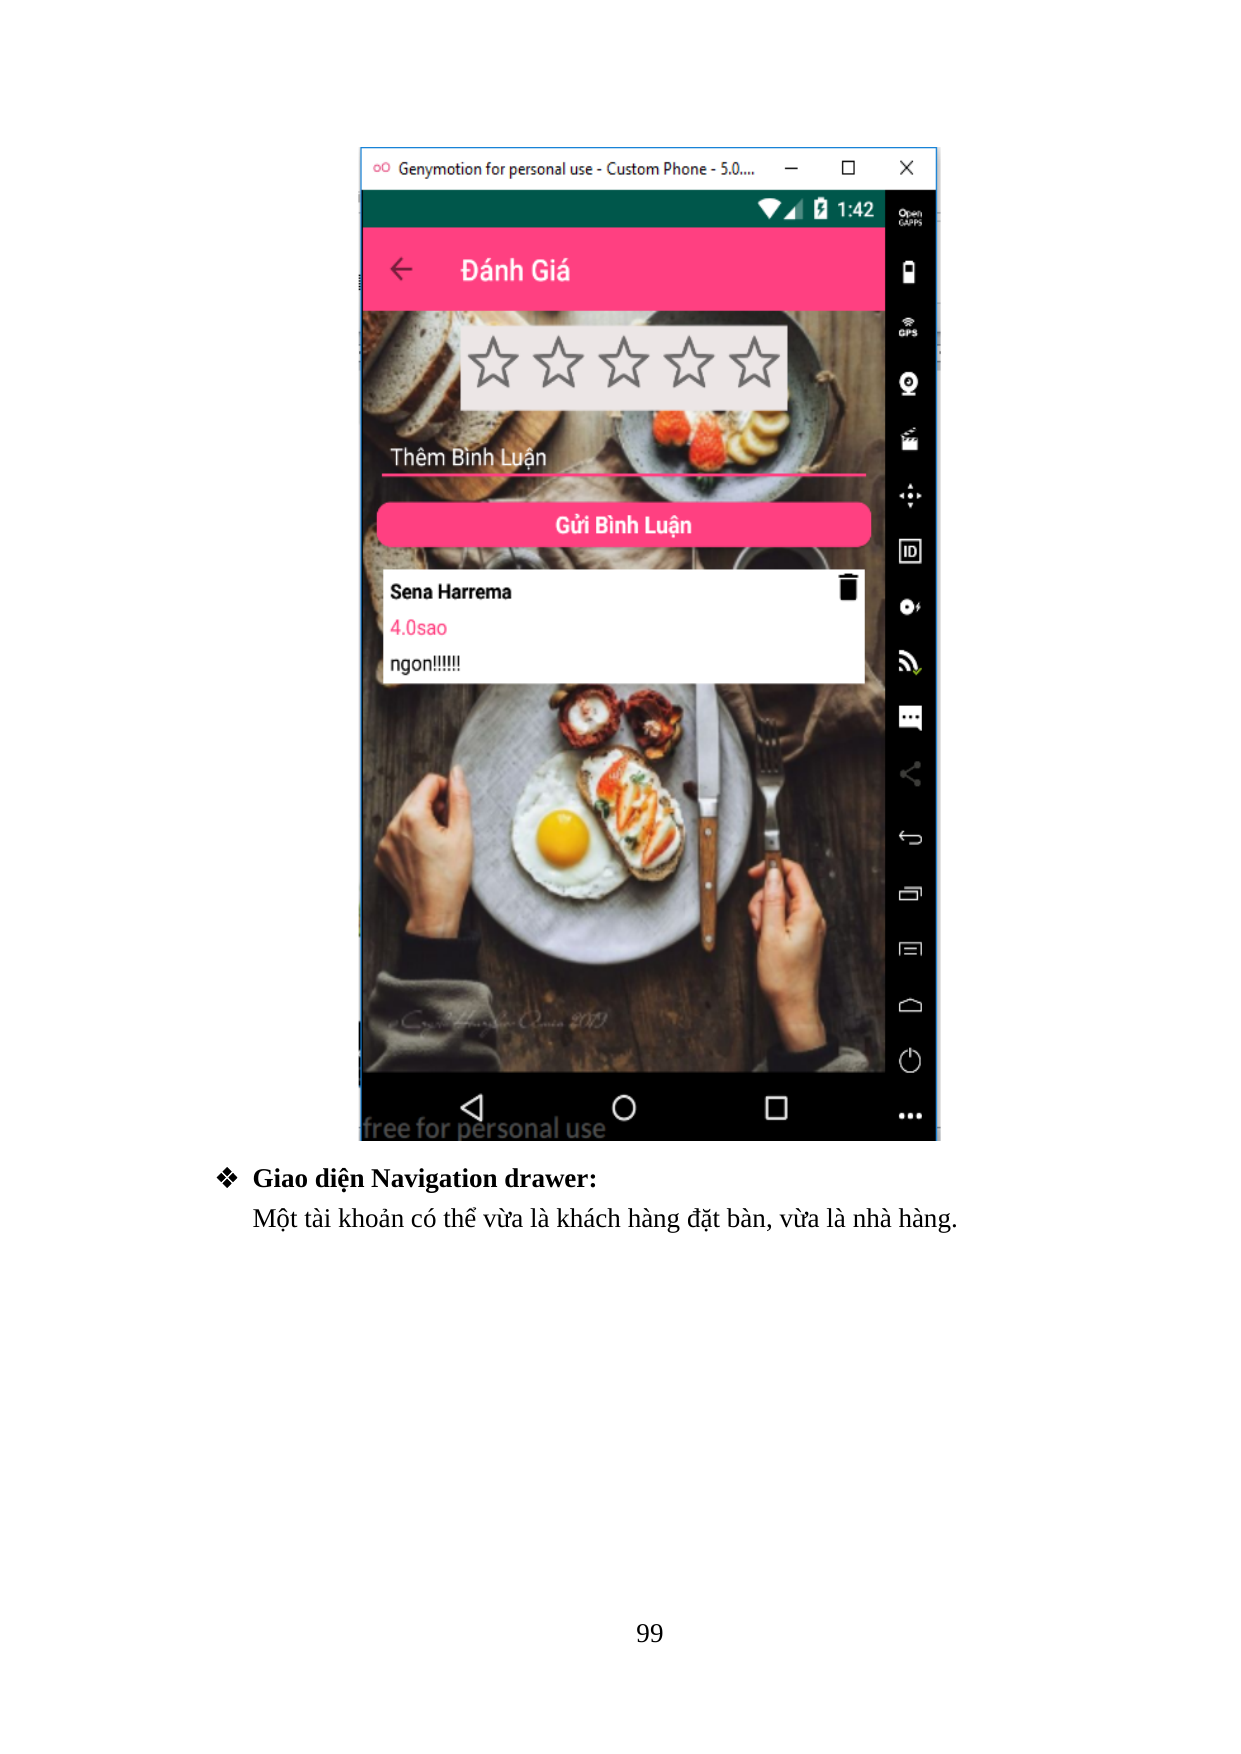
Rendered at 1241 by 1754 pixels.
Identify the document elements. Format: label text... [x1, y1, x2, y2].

picture [358, 147, 941, 1141]
list Một tài khoản có thể vừa là khách hàng đặt bàn, vừa là nhà hàng. [252, 1202, 1122, 1234]
list Giao diện Navigation drawer: [215, 1162, 1122, 1193]
